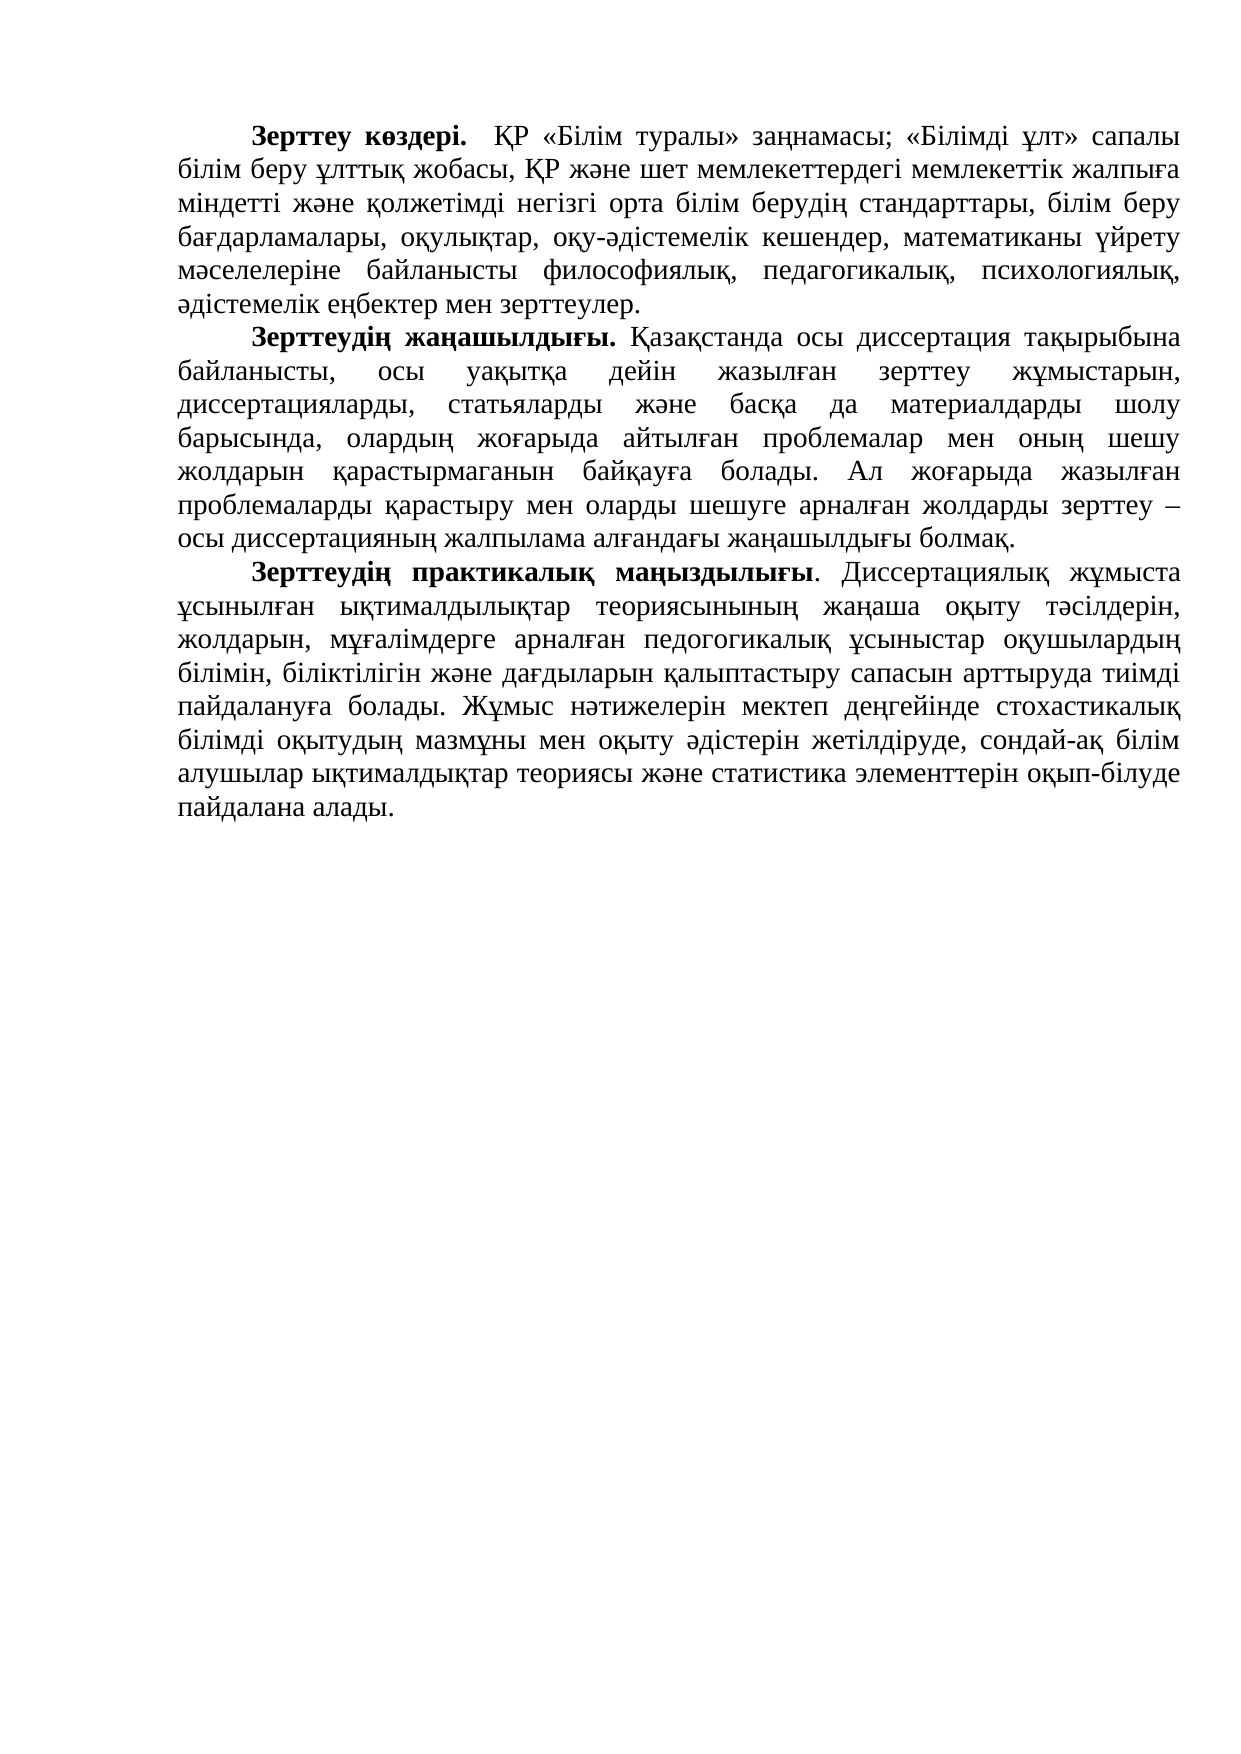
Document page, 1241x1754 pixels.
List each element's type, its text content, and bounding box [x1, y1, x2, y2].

text Зерттеудің практикалық маңыздылығы. Диссертациялық жұмыста ұсынылған ықтималдылықтар теориясынының жаңаша оқыту тәсілдерін, жолдарын, мұғалімдерге арналған педогогикалық ұсыныстар оқушылардың білімін, біліктілігін жəне дағдыларын қалыптастыру сапасын арттыруда тиімді пайдалануға болады. Жұмыс нəтижелерін мектеп деңгейінде стохастикалық білімді оқытудың мазмұны мен оқыту əдістерін жетілдіруде, сондай-ақ білім алушылар ықтималдықтар теориясы және статистика элементтерін оқып-білуде пайдалана алады. [177, 554, 1181, 822]
text Зерттеудің жаңашылдығы. Қазақстанда осы диссертация тақырыбына байланысты, осы уақытқа дейін жазылған зерттеу жұмыстарын, диссертацияларды, статьяларды және басқа да материалдарды шолу барысында, олардың жоғарыда айтылған проблемалар мен оның шешу жолдарын қарастырмаганын байқауға болады. Ал жоғарыда жазылған проблемаларды қарастыру мен оларды шешуге арналған жолдарды зерттеу – осы диссертацияның жалпылама алғандағы жаңашылдығы болмақ. [177, 319, 1181, 554]
text Зерттеу көздері. ҚР «Білім туралы» заңнамасы; «Білімді ұлт» сапалы білім беру ұлттық жобасы, ҚР және шет мемлекеттердегі мемлекеттік жалпыға міндетті және қолжетімді негізгі орта білім берудің стандарттары, білім беру бағдарламалары, оқулықтар, оқу-əдістемелік кешендер, математиканы үйрету мəселелеріне байланысты философиялық, педагогикалық, психологиялық, əдістемелік еңбектер мен зерттеулер. [177, 118, 1181, 319]
